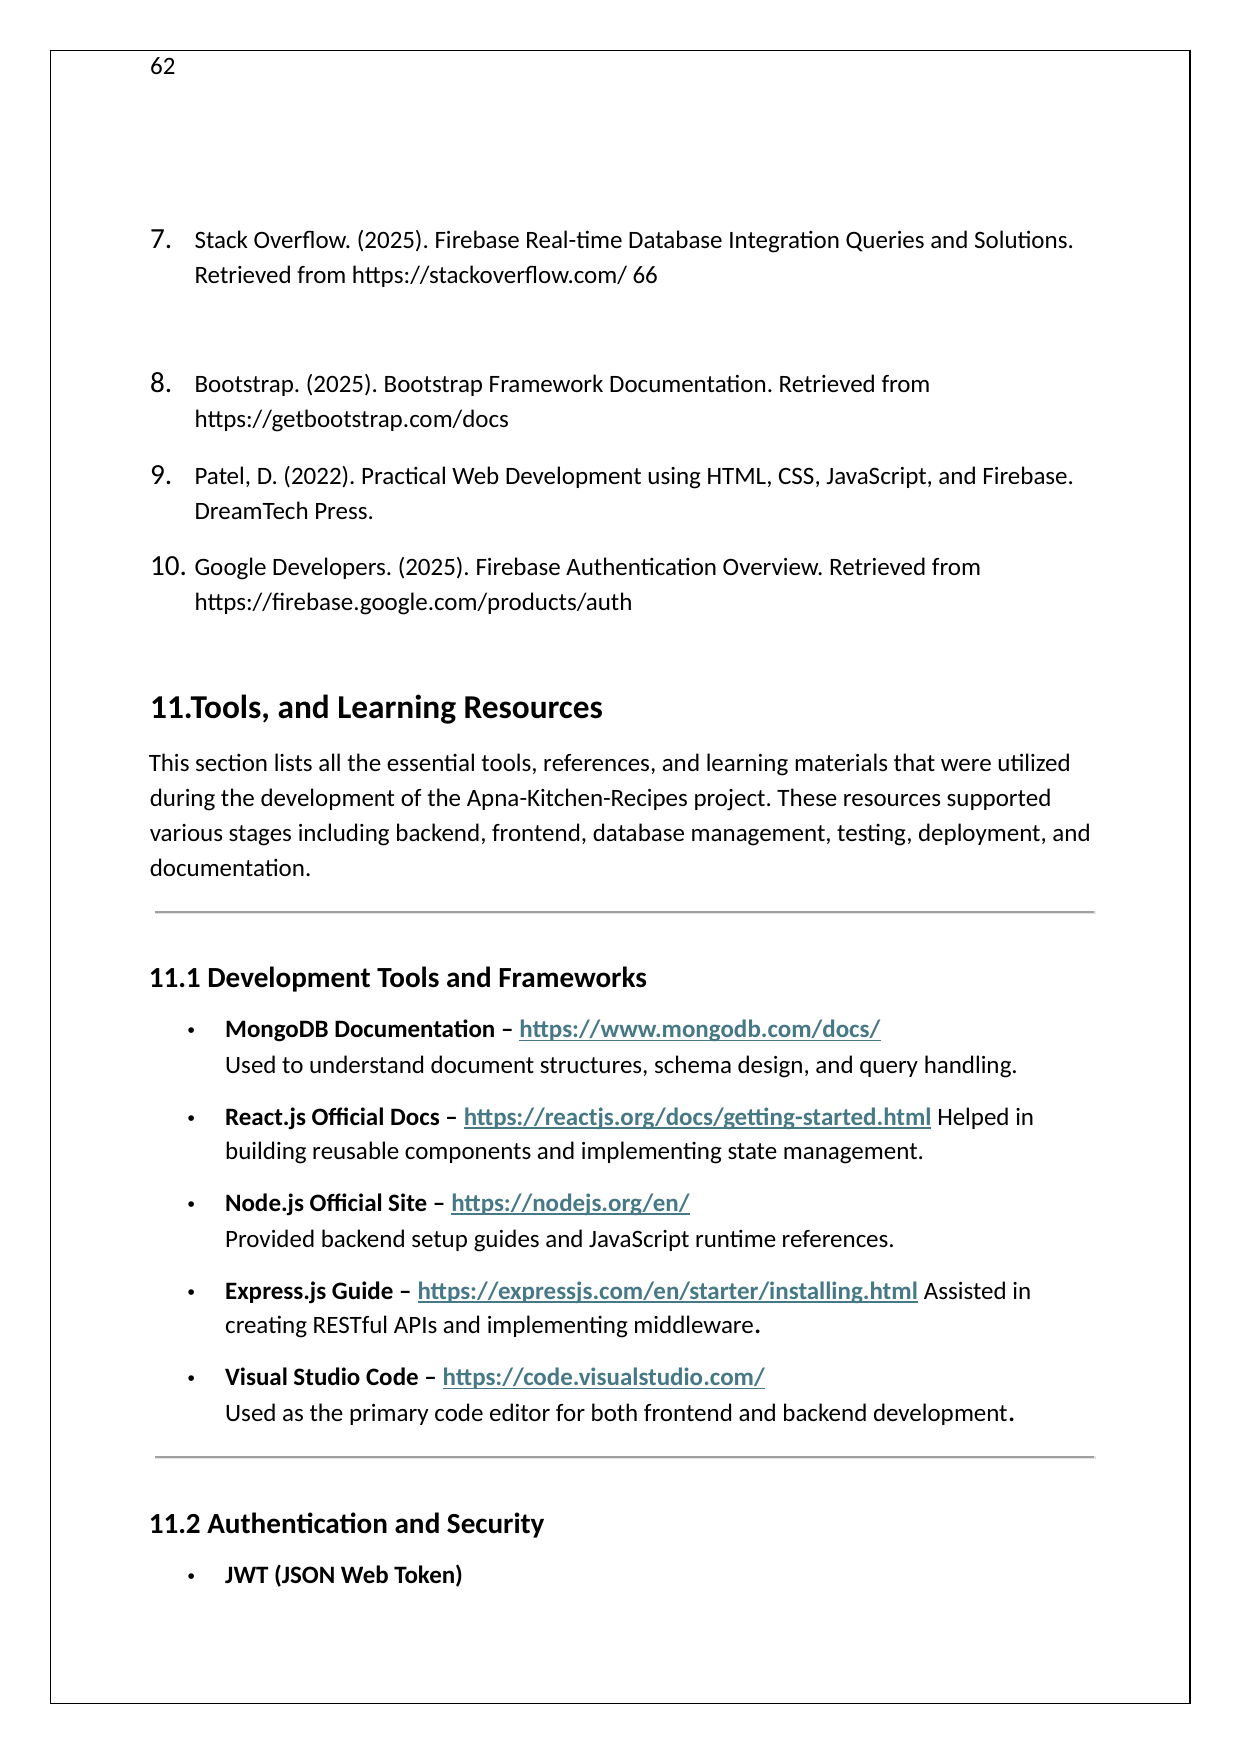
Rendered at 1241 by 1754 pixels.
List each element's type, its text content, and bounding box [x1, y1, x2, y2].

text 11.1 Development Tools and Frameworks [148, 959, 1097, 995]
text This section lists all the essential tools, references, and learning materials that were utilized during the development of the Apna-Kitchen-Recipes project. These resources supported various stages including backend, frontend, database management, testing, deployment, and documentation. [148, 747, 1092, 882]
text Provided backend setup guides and JavaScript runtime references. [225, 1223, 1092, 1253]
text 11.2 Authentication and Security [148, 1505, 1097, 1541]
list Node.js Official Site – https://nodejs.org/en/ [187, 1187, 1097, 1218]
list Patel, D. (2022). Practical Web Development using HTML, CSS, JavaScript, and Firebase. DreamTech Press. [150, 456, 1091, 526]
list Visual Studio Code – https://code.visualstudio.com/ [187, 1361, 1097, 1392]
text Used to understand document structures, schema design, and query handling. [225, 1049, 1092, 1079]
list MongoDB Documentation – https://www.mongodb.com/docs/ [187, 1013, 1097, 1044]
list JWT (JSON Web Token) [187, 1559, 1097, 1589]
subtitle 11.Tools, and Learning Resources [150, 686, 942, 727]
text Used as the primary code editor for both frontend and backend development. [225, 1397, 1092, 1427]
list Bootstrap. (2025). Bootstrap Framework Documentation. Retrieved from https://getbootstrap.com/docs [150, 364, 1091, 434]
list Stack Overflow. (2025). Firebase Real-time Database Integration Queries and Solutions. Retrieved from https://stackoverflow.com/ 66 [150, 220, 1091, 290]
list Express.js Guide – https://expressjs.com/en/starter/installing.html Assisted in creating RESTful APIs and implementing middleware. [187, 1275, 1097, 1340]
list Google Developers. (2025). Firebase Authentication Overview. Retrieved from https://firebase.google.com/products/auth [150, 547, 1091, 617]
list React.js Official Docs – https://reactjs.org/docs/getting-started.html Helped in building reusable components and implementing state management. [187, 1101, 1097, 1166]
